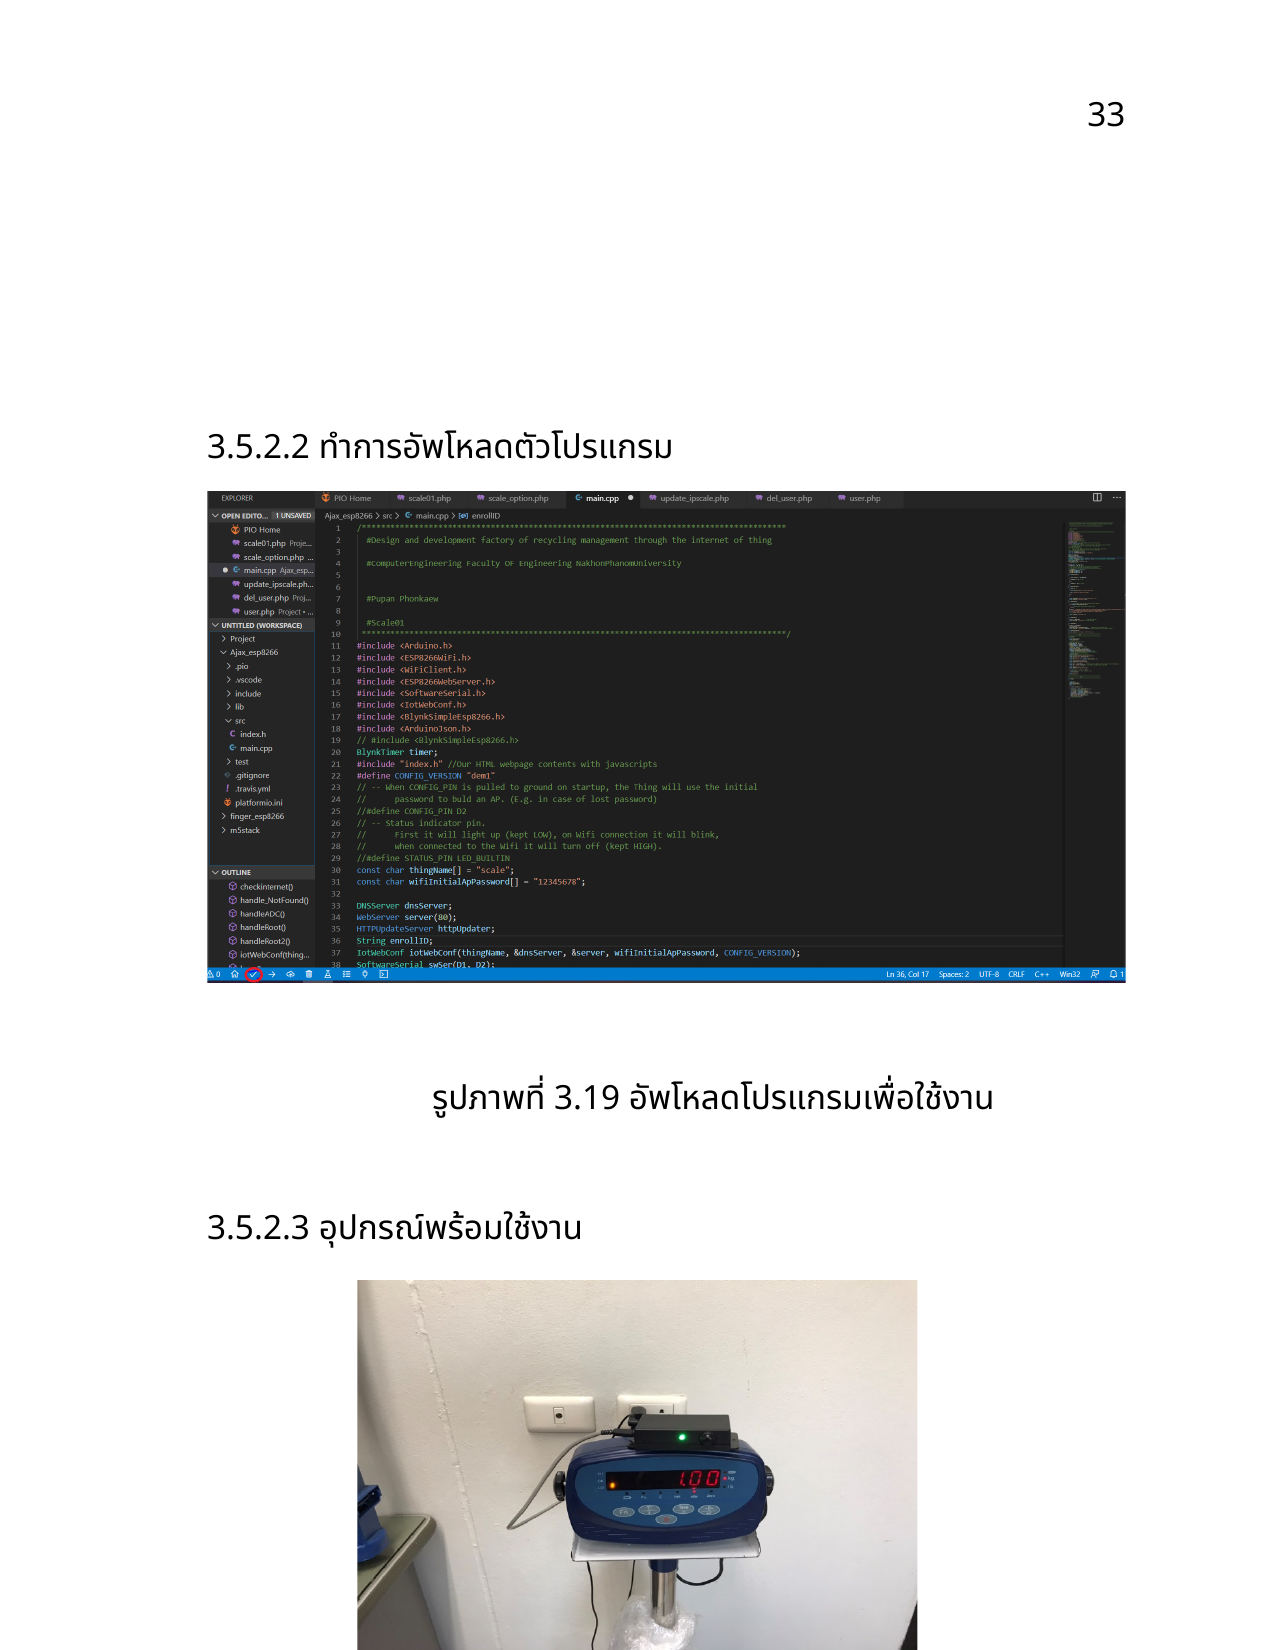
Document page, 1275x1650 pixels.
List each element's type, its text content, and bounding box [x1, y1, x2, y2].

picture [357, 1280, 918, 1650]
text รูปภาพที่ 3.19 อัพโหลดโปรแกรมเพื่อใช้งาน [357, 1074, 1125, 1125]
picture [207, 491, 1126, 983]
text 3.5.2.3 อุปกรณ์พร้อมใช้งาน [207, 1203, 1125, 1254]
text 3.5.2.2 ทำการอัพโหลดตัวโปรแกรม [207, 423, 1125, 474]
